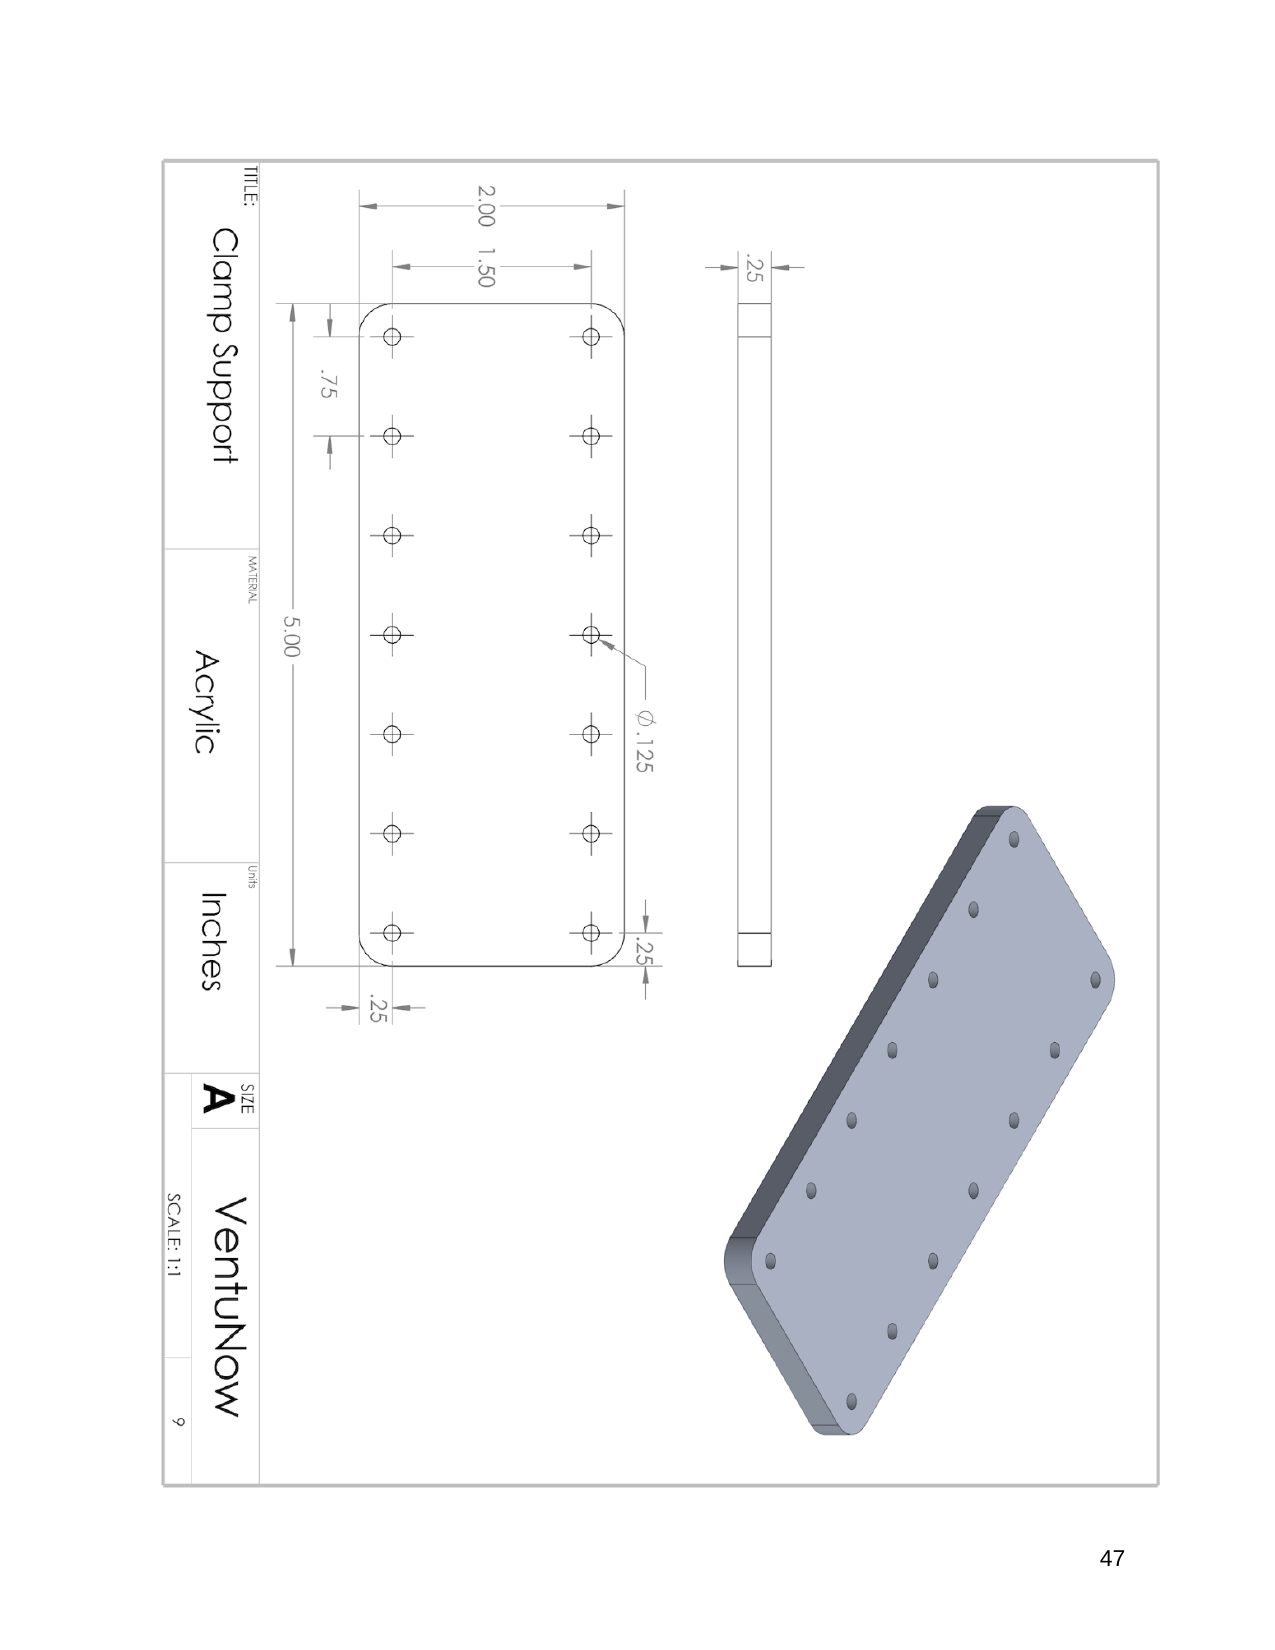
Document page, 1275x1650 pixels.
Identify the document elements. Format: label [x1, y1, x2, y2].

picture [152, 151, 1167, 1493]
